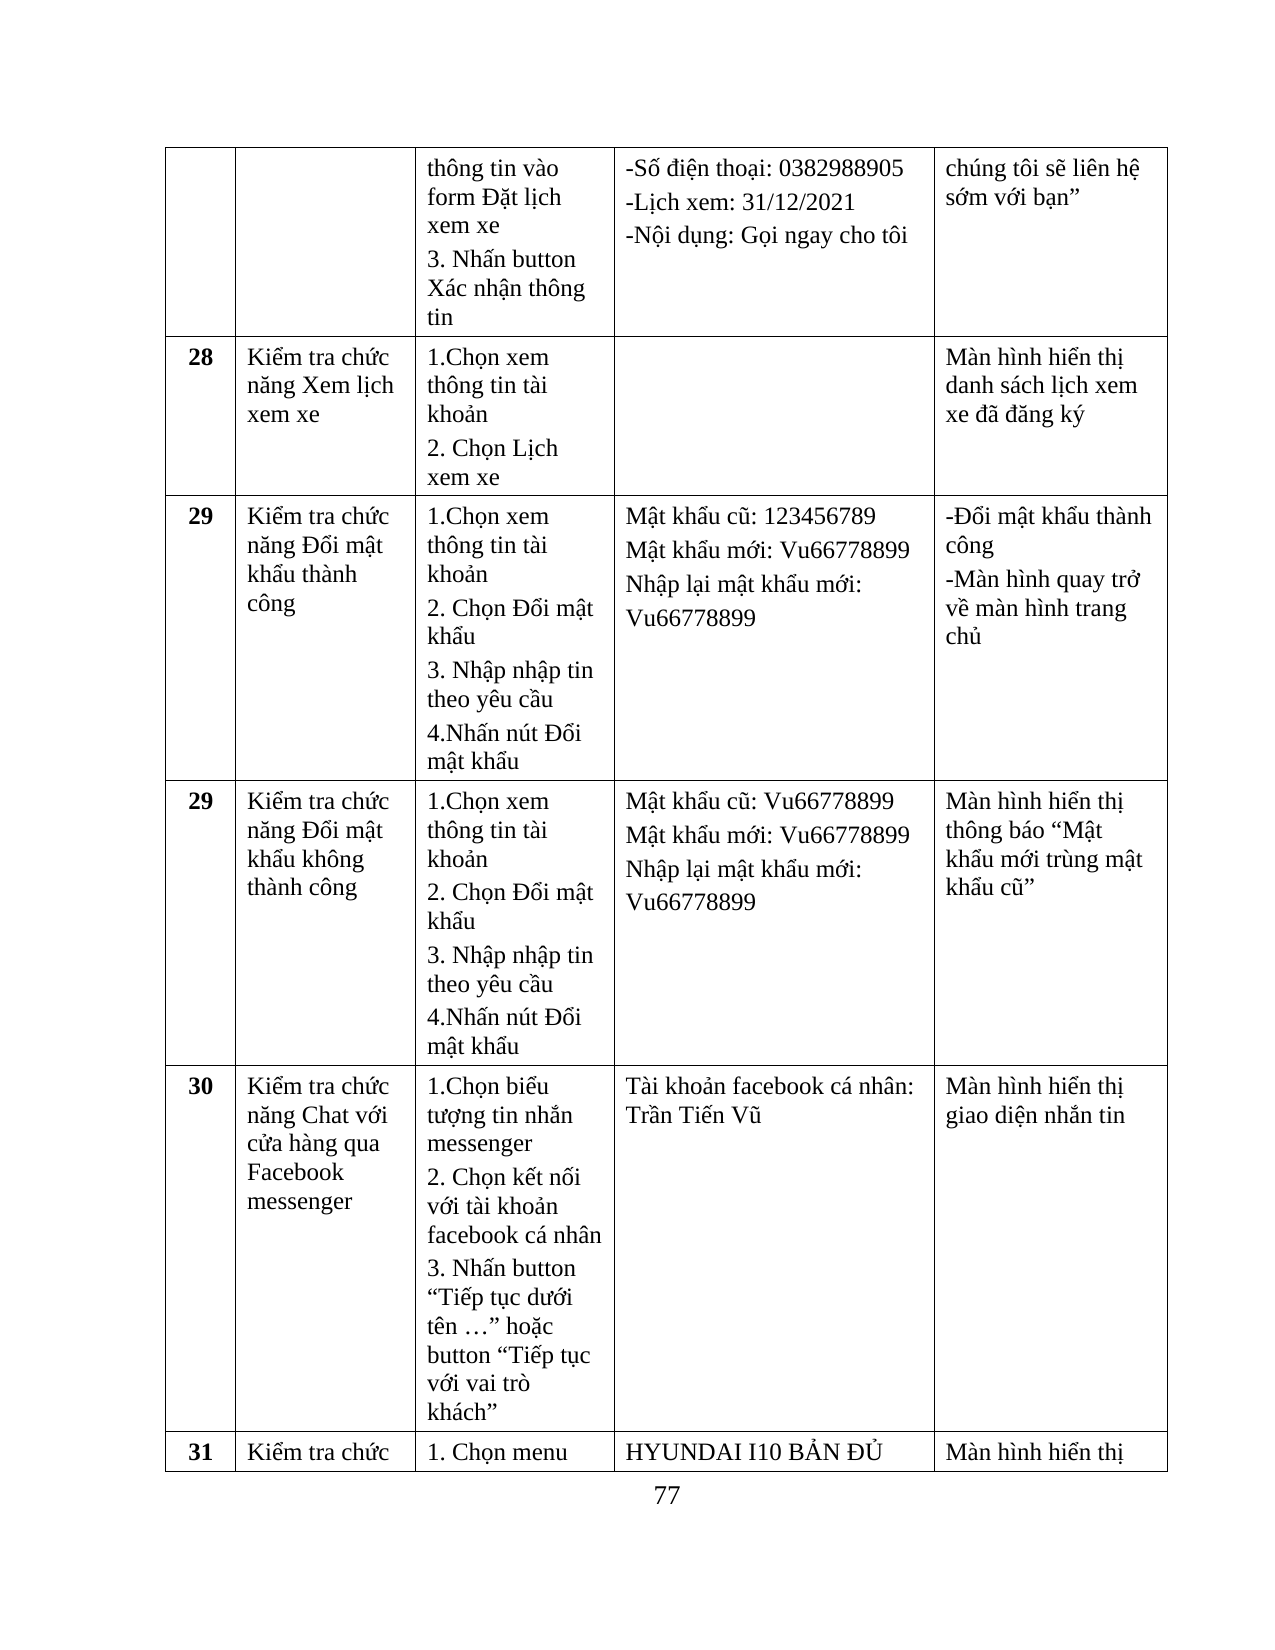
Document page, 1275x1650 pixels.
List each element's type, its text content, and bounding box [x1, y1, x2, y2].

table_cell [236, 1432, 415, 1471]
table_cell Mật khẩu cũ: Vu66778899 Mật khẩu mới: Vu66778899 Nhập lại mật khẩu mới: Vu66778899 [615, 781, 934, 1065]
table_cell 1.Chọn xem thông tin tài khoản 2. Chọn Lịch xem xe [416, 337, 614, 495]
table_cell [935, 148, 1167, 336]
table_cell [236, 148, 415, 336]
table_cell 28 [166, 337, 235, 495]
table_cell 1.Chọn xem thông tin tài khoản 2. Chọn Đổi mật khẩu 3. Nhập nhập tin theo yêu cầu 4.Nhấn nút Đổi mật khẩu [416, 781, 614, 1065]
table_cell -Đổi mật khẩu thành công -Màn hình quay trở về màn hình trang chủ [935, 496, 1167, 780]
table_cell Kiểm tra chức năng Xem lịch xem xe [236, 337, 415, 495]
table_cell [615, 337, 934, 495]
table_cell Kiểm tra chức năng Chat với cửa hàng qua Facebook messenger [236, 1066, 415, 1431]
table_cell 30 [166, 1066, 235, 1431]
table_cell Kiểm tra chức năng Đổi mật khẩu không thành công [236, 781, 415, 1065]
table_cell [416, 1432, 614, 1471]
table_cell HYUNDAI I10 BẢN ĐỦ [615, 1432, 934, 1471]
table_cell Màn hình hiển thị thông báo “Mật khẩu mới trùng mật khẩu cũ” [935, 781, 1167, 1065]
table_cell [615, 148, 934, 336]
table_cell 31 [166, 1432, 235, 1471]
table_cell 27 [166, 148, 235, 336]
table_cell Tài khoản facebook cá nhân: Trần Tiến Vũ [615, 1066, 934, 1431]
table_cell Màn hình hiển thị danh sách lịch xem xe đã đăng ký [935, 337, 1167, 495]
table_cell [416, 148, 614, 336]
table_cell 29 [166, 496, 235, 780]
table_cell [935, 1432, 1167, 1471]
table_cell 1.Chọn xem thông tin tài khoản 2. Chọn Đổi mật khẩu 3. Nhập nhập tin theo yêu cầu 4.Nhấn nút Đổi mật khẩu [416, 496, 614, 780]
table_cell Màn hình hiển thị giao diện nhắn tin [935, 1066, 1167, 1431]
table_cell 29 [166, 781, 235, 1065]
table_cell Kiểm tra chức năng Đổi mật khẩu thành công [236, 496, 415, 780]
table_cell 1.Chọn biểu tượng tin nhắn messenger 2. Chọn kết nối với tài khoản facebook cá nhân 3. Nhấn button “Tiếp tục dưới tên …” hoặc button “Tiếp tục với vai trò khách” [416, 1066, 614, 1431]
table_cell Mật khẩu cũ: 123456789 Mật khẩu mới: Vu66778899 Nhập lại mật khẩu mới: Vu66778899 [615, 496, 934, 780]
